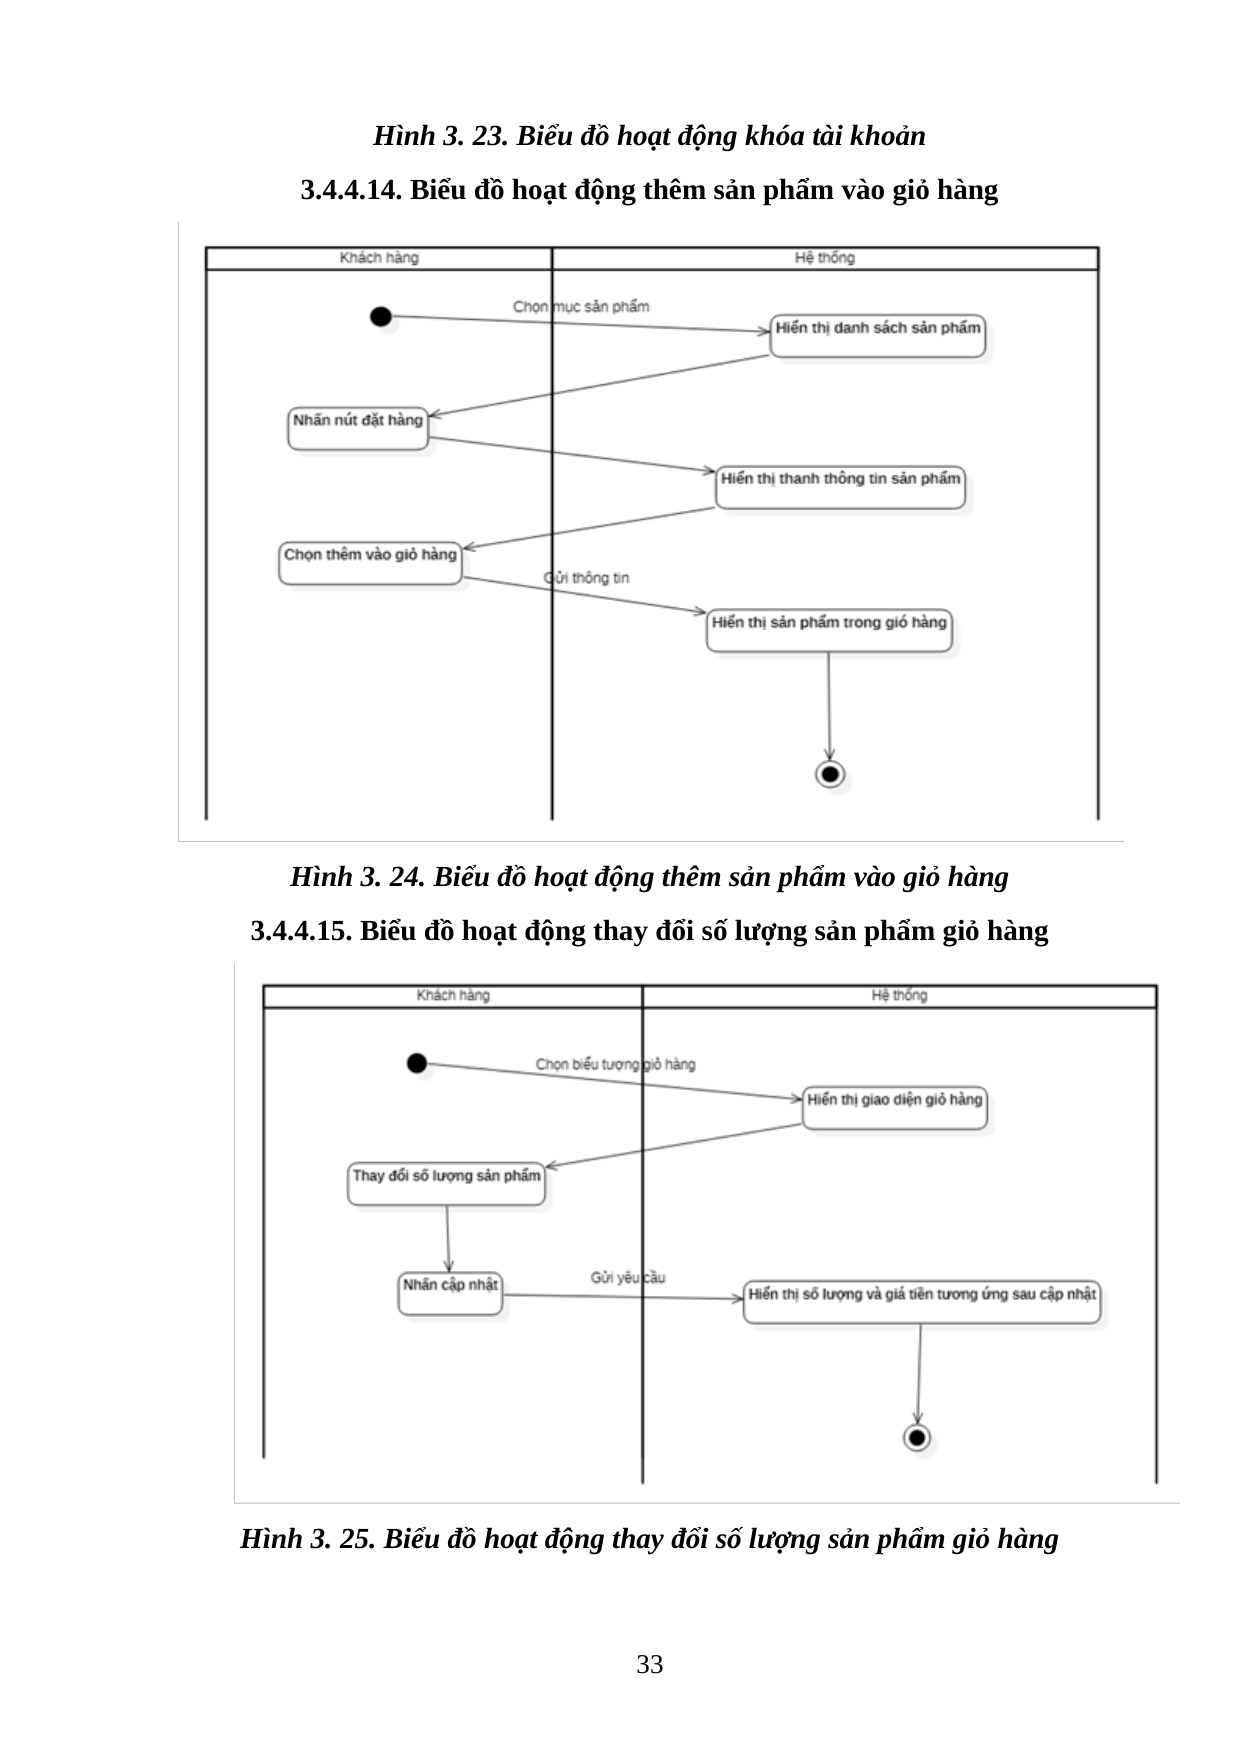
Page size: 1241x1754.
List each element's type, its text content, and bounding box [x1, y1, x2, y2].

picture [233, 963, 1181, 1505]
subtitle 3.4.4.15. Biểu đồ hoạt động thay đổi số lượng sản phẩm giỏ hàng [177, 913, 1122, 947]
subtitle 3.4.4.14. Biểu đồ hoạt động thêm sản phẩm vào giỏ hàng [177, 172, 1122, 206]
picture [177, 222, 1124, 843]
